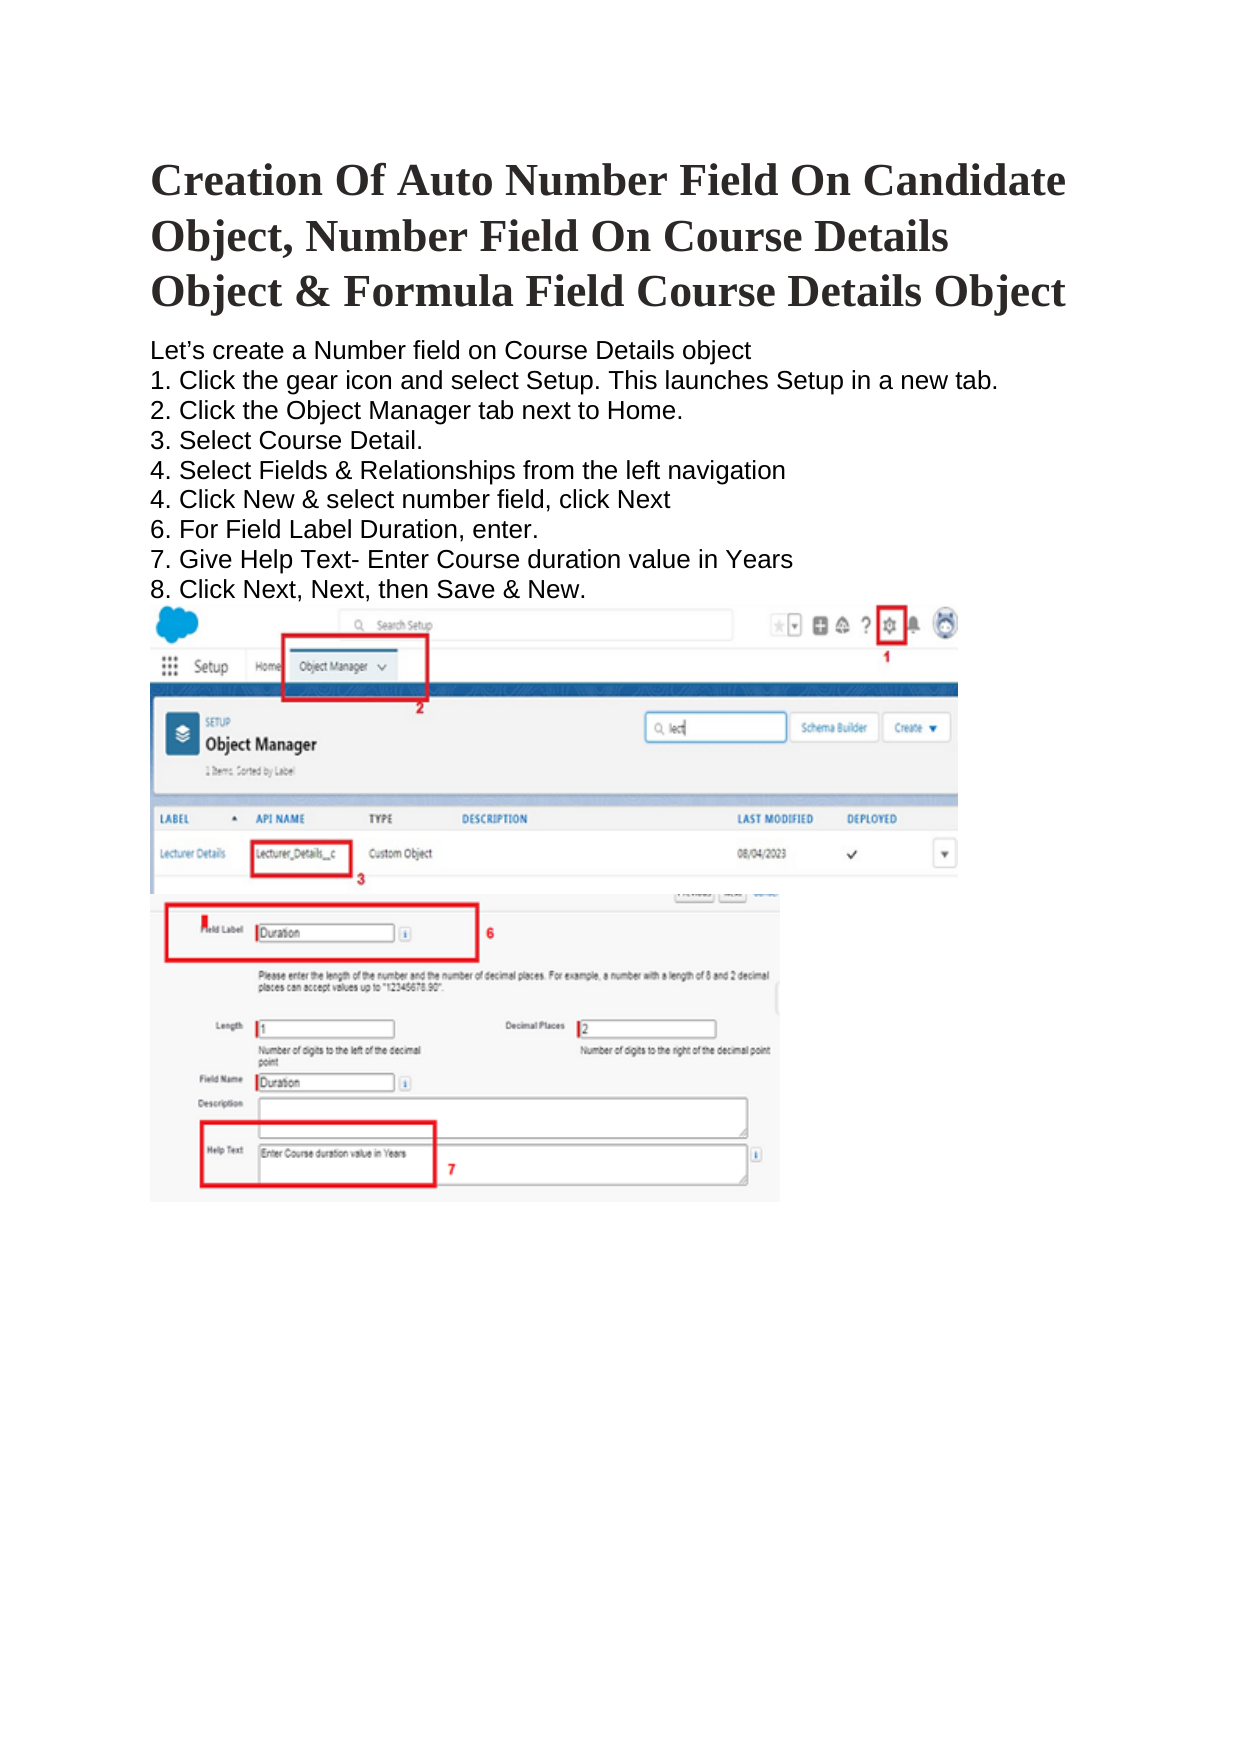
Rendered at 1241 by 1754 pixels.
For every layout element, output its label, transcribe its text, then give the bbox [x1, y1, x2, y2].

text 2. Click the Object Manager tab next to Home. [150, 395, 1090, 425]
text Let’s create a Number field on Course Details object [150, 335, 1090, 365]
text Creation Of Auto Number Field On Candidate Object, Number Field On Course Details Object & Formula Field Course Details Object [150, 150, 1090, 317]
text 6. For Field Label Duration, enter. [150, 514, 1090, 544]
text 3. Select Course Detail. [150, 425, 1090, 455]
picture [150, 604, 958, 1202]
text 4. Click New & select number field, click Next [150, 484, 1090, 514]
text 7. Give Help Text- Enter Course duration value in Years [150, 544, 1090, 574]
text 1. Click the gear icon and select Setup. This launches Setup in a new tab. [150, 365, 1090, 395]
text 4. Select Fields & Relationships from the left navigation [150, 455, 1090, 484]
